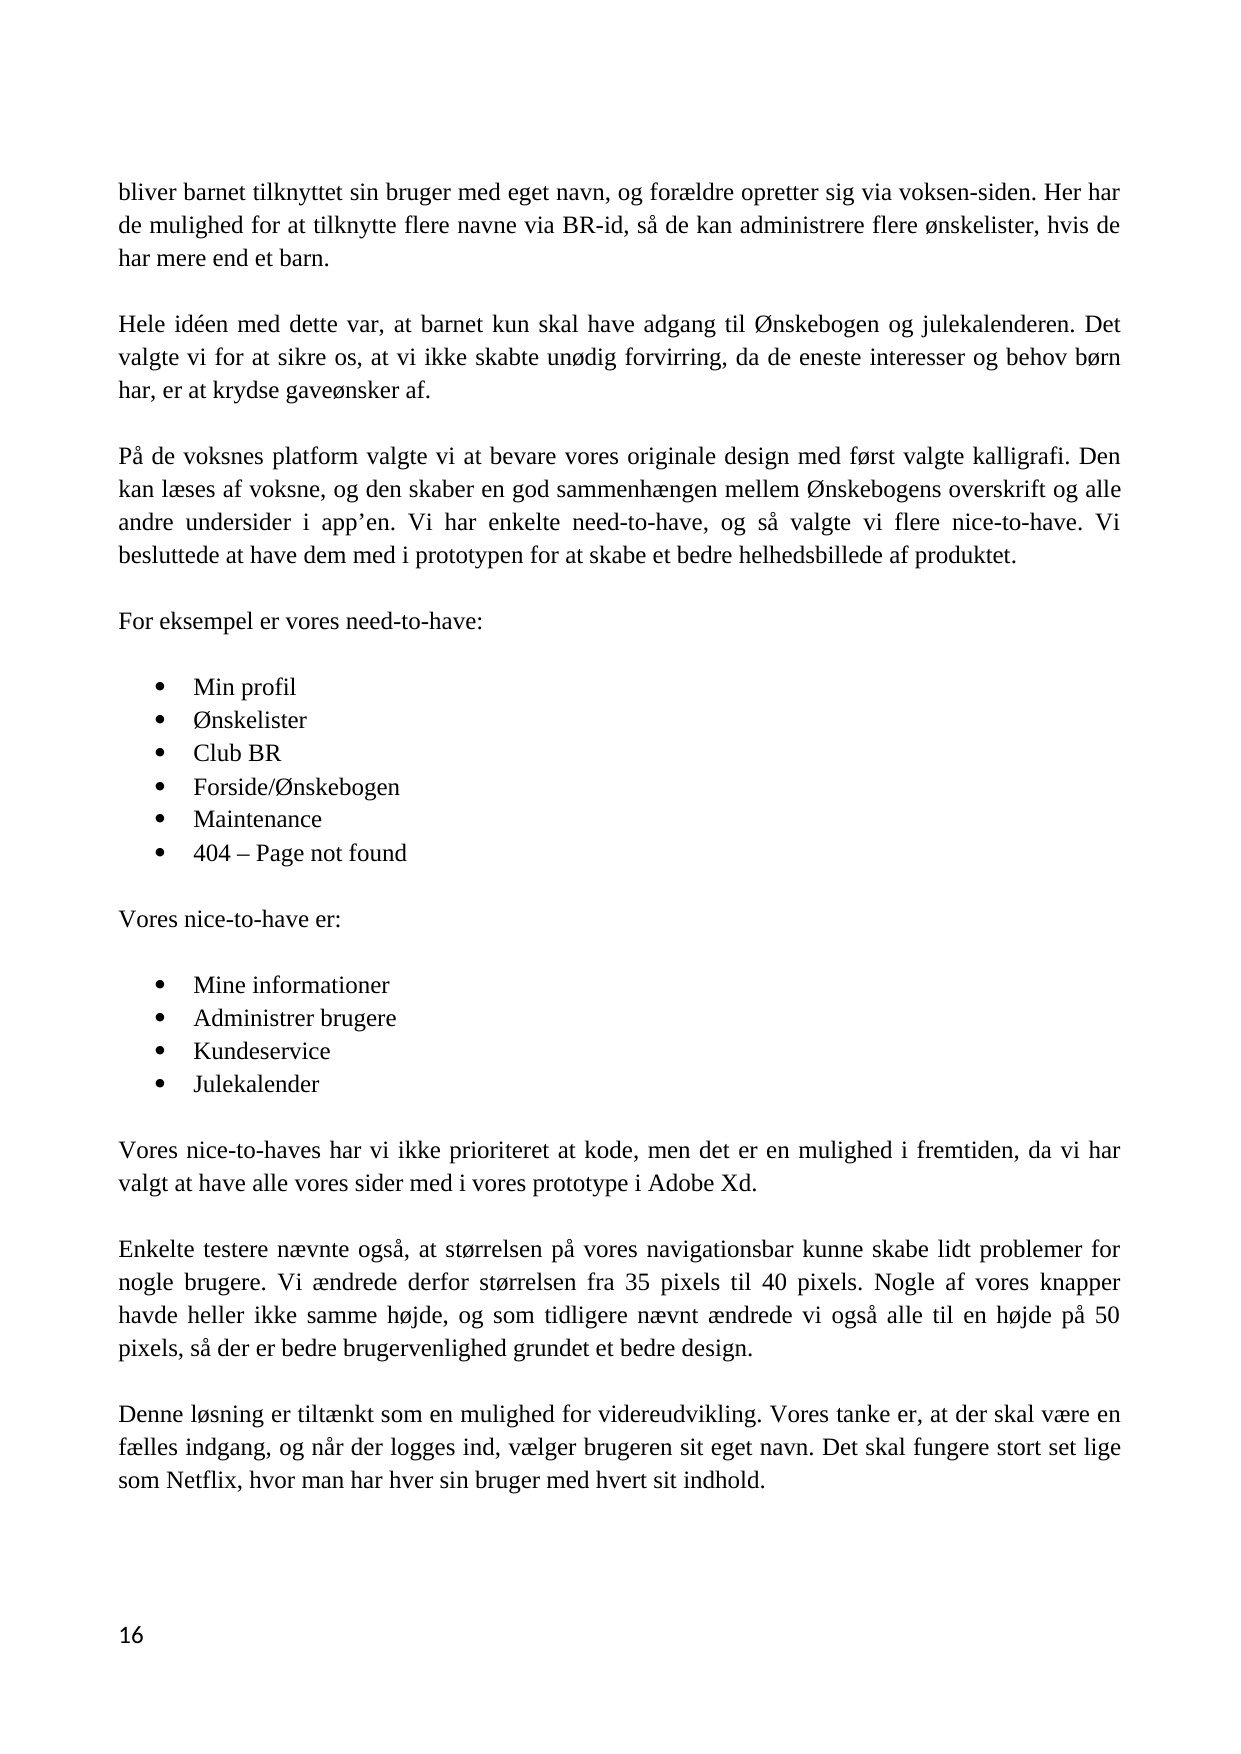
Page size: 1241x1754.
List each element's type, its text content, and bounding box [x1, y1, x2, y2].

list Mine informationer [156, 970, 1122, 998]
list Kundeservice [156, 1036, 1122, 1064]
list Forside/Ønskebogen [156, 772, 1122, 800]
list 404 – Page not found [156, 838, 1122, 866]
list Maintenance [156, 804, 1122, 833]
list Administrer brugere [156, 1003, 1122, 1031]
text Hele idéen med dette var, at barnet kun skal have adgang til Ønskebogen og julekalenderen. Det valgte vi for at sikre os, at vi ikke skabte unødig forvirring, da de eneste interesser og behov børn har, er at krydse gaveønsker af. [118, 309, 1122, 404]
text Enkelte testere nævnte også, at størrelsen på vores navigationsbar kunne skabe lidt problemer for nogle brugere. Vi ændrede derfor størrelsen fra 35 pixels til 40 pixels. Nogle af vores knapper havde heller ikke samme højde, og som tidligere nævnt ændrede vi også alle til en højde på 50 pixels, så der er bedre brugervenlighed grundet et bedre design. [118, 1234, 1122, 1362]
text Vores nice-to-haves har vi ikke prioriteret at kode, men det er en mulighed i fremtiden, da vi har valgt at have alle vores sider med i vores prototype i Adobe Xd. [118, 1135, 1122, 1197]
list Club BR [156, 738, 1122, 767]
text På de voksnes platform valgte vi at bevare vores originale design med først valgte kalligrafi. Den kan læses af voksne, og den skaber en god sammenhængen mellem Ønskebogens overskrift og alle andre undersider i app’en. Vi har enkelte need-to-have, og så valgte vi flere nice-to-have. Vi besluttede at have dem med i prototypen for at skabe et bedre helhedsbillede af produktet. [118, 441, 1122, 569]
list Ønskelister [156, 706, 1122, 734]
list Min profil [156, 672, 1122, 701]
text Vores nice-to-have er: [118, 904, 1122, 932]
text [118, 177, 1122, 272]
text Denne løsning er tiltænkt som en mulighed for videreudvikling. Vores tanke er, at der skal være en fælles indgang, og når der logges ind, vælger brugeren sit eget navn. Det skal fungere stort set lige som Netflix, hvor man har hver sin bruger med hvert sit indhold. [118, 1399, 1122, 1494]
list Julekalender [156, 1069, 1122, 1097]
text For eksempel er vores need-to-have: [118, 606, 1122, 635]
